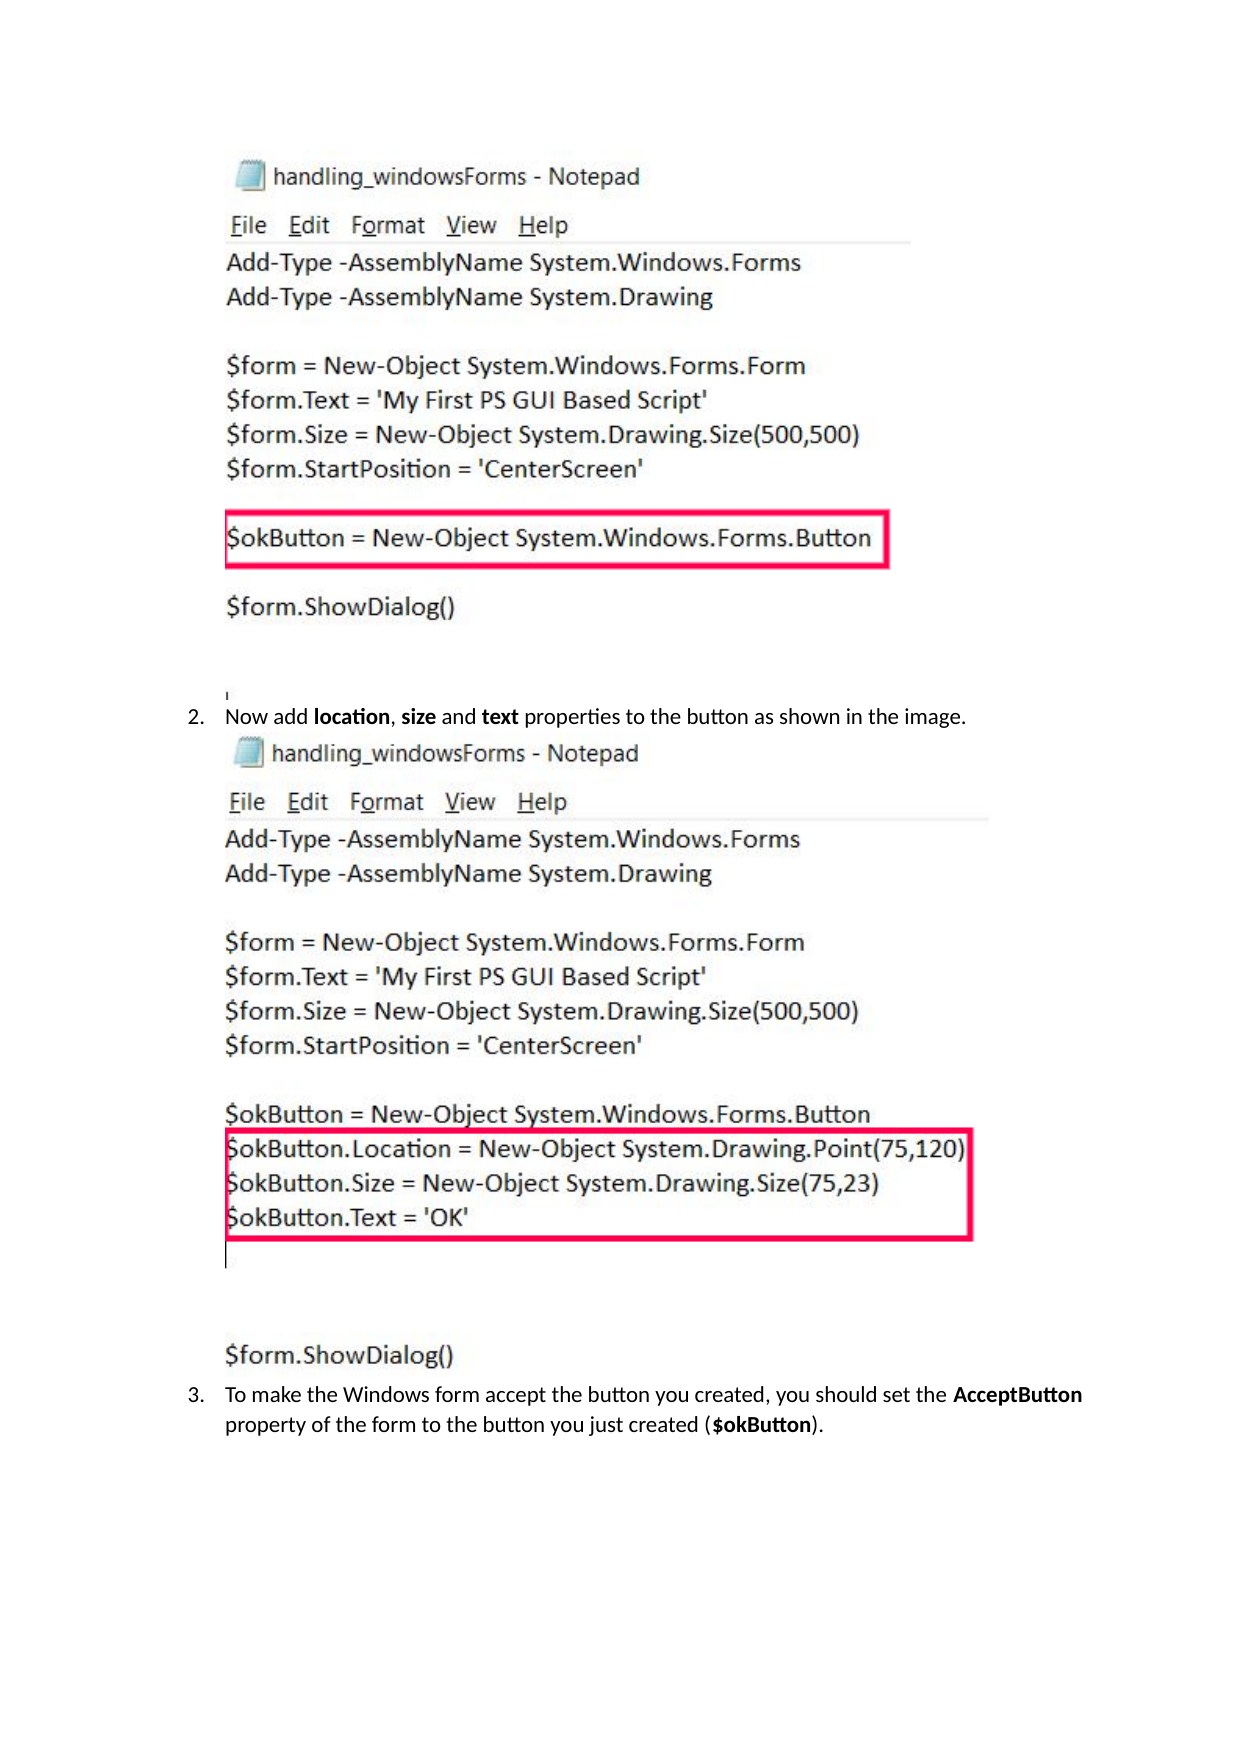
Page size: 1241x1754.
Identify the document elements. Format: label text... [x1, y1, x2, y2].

list To make the Windows form accept the button you created, you should set the AcceptButton property of the form to the button you just created ($okButton). [187, 1380, 1090, 1438]
picture [225, 150, 911, 700]
list Now add location, size and text properties to the button as shown in the image. [187, 702, 1090, 730]
picture [225, 732, 989, 1378]
